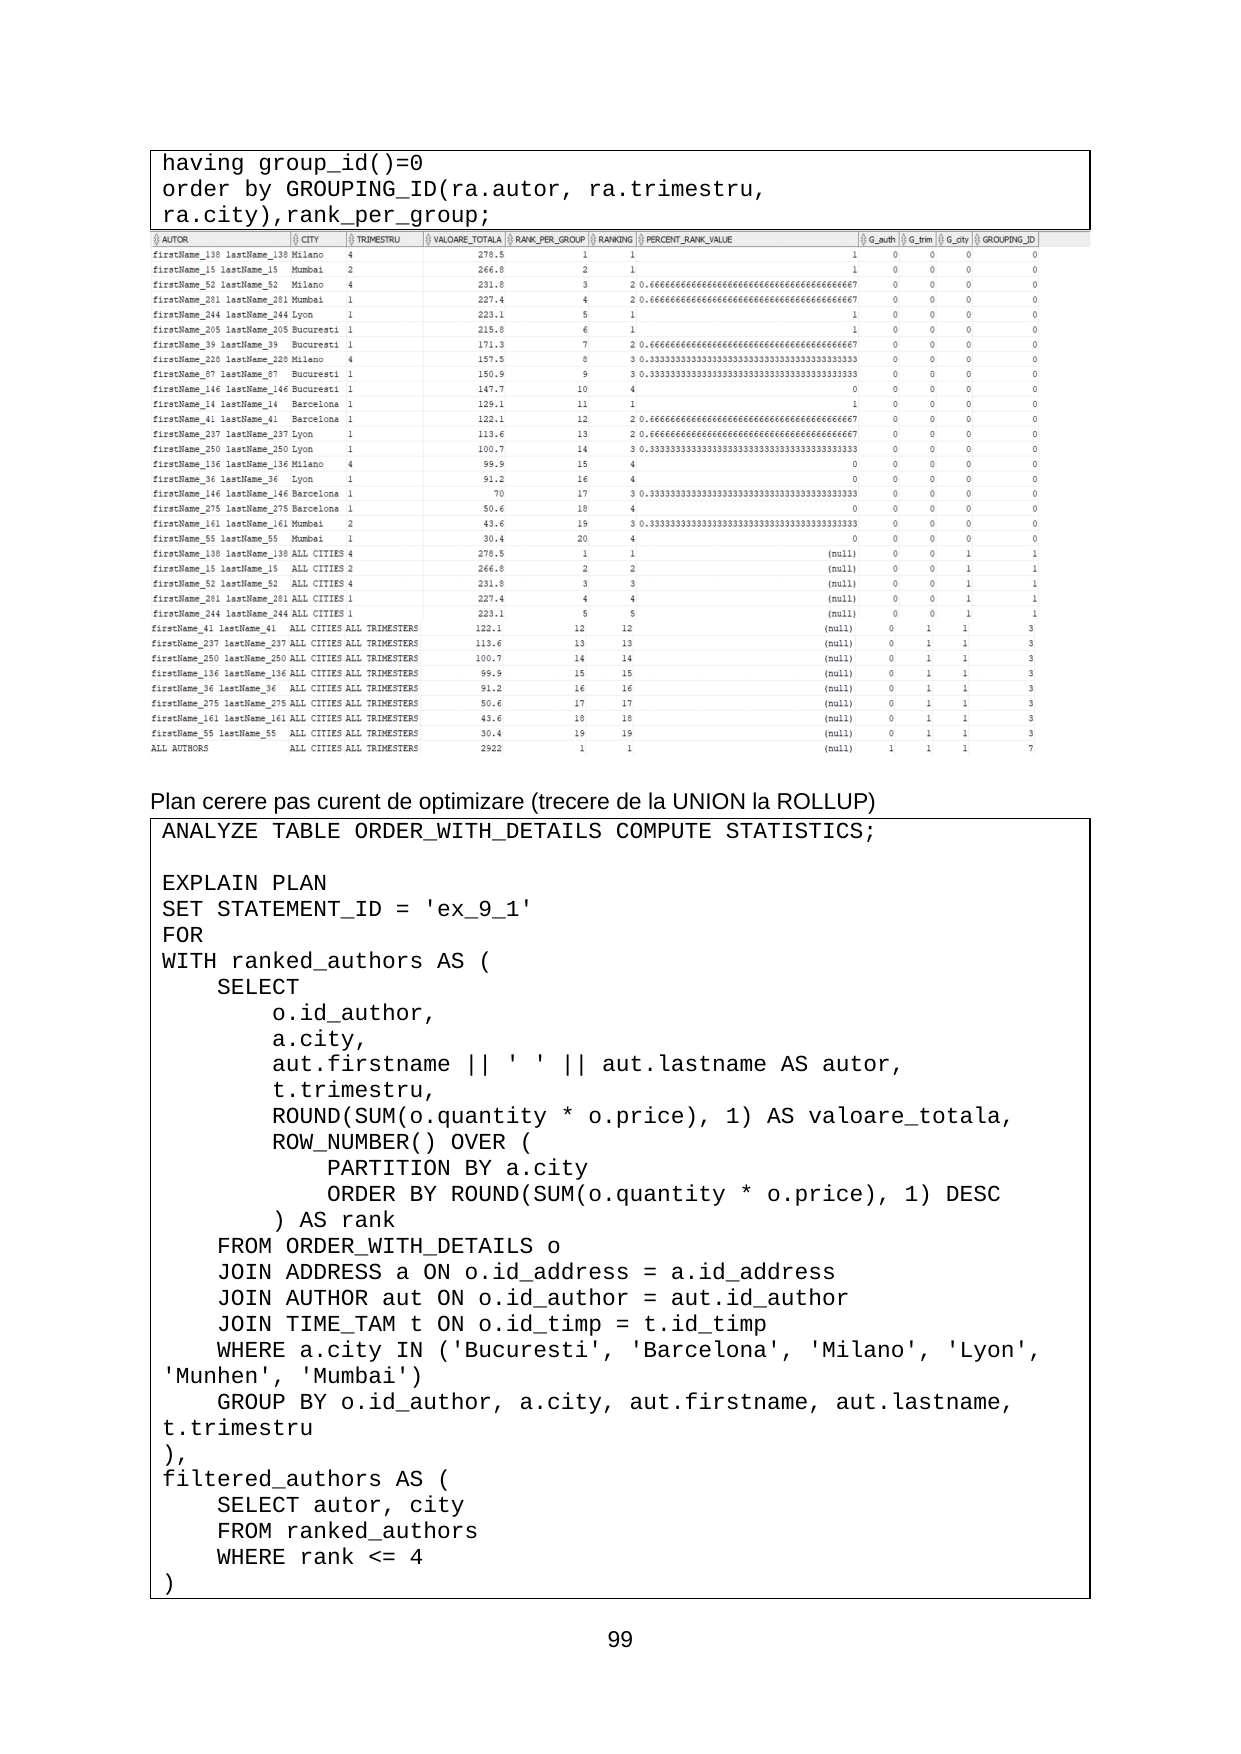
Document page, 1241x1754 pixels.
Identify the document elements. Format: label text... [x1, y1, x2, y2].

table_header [151, 151, 1089, 229]
picture [150, 230, 1091, 619]
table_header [151, 819, 1089, 1597]
text Plan cerere pas curent de optimizare (trecere de la UNION la ROLLUP) [150, 788, 1090, 814]
picture [150, 622, 1075, 755]
